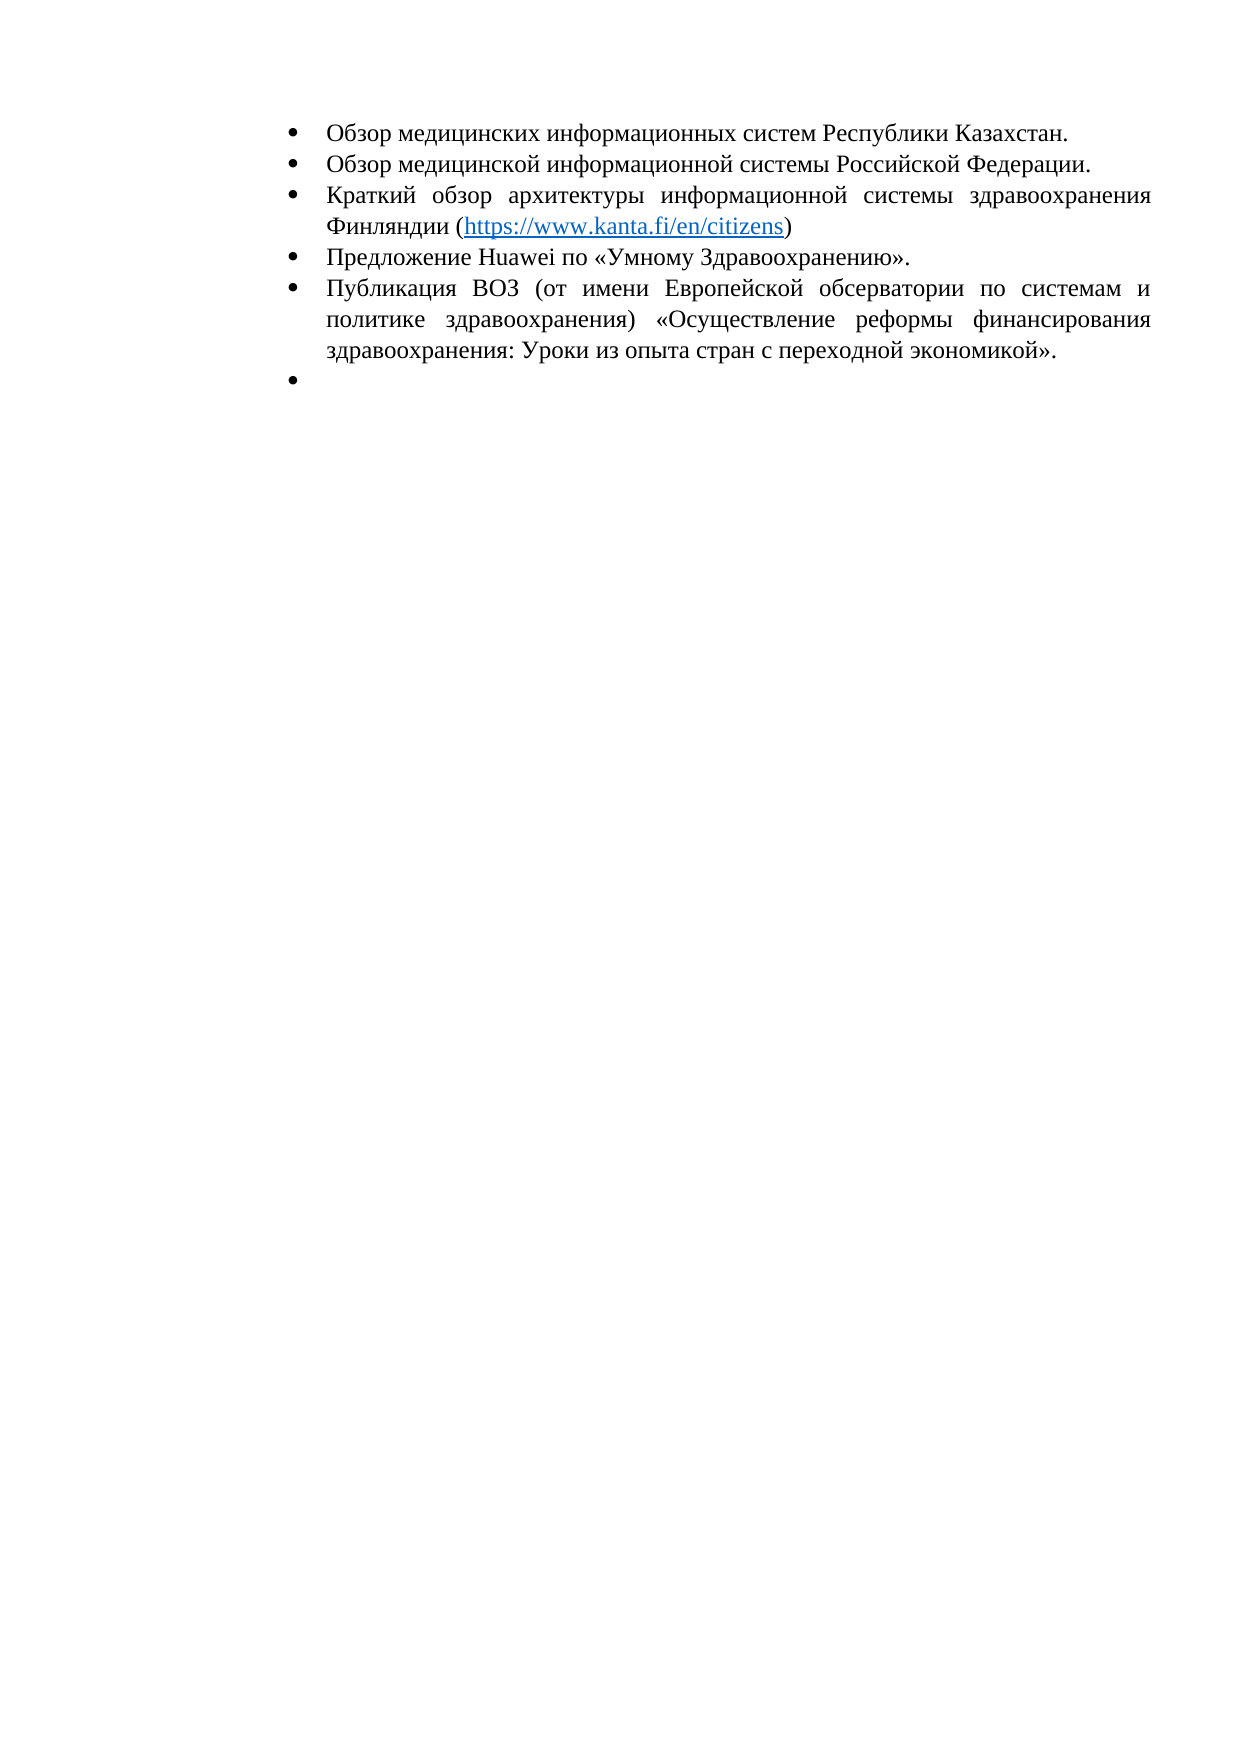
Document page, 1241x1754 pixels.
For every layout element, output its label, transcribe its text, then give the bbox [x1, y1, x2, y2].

list Публикация ВОЗ (от имени Европейской обсерватории по системам и политике здравоохранения) «Осуществление реформы финансирования здравоохранения: Уроки из опыта стран с переходной экономикой». [288, 273, 1152, 364]
list Краткий обзор архитектуры информационной системы здравоохранения Финляндии (https://www.kanta.fi/en/citizens) [288, 180, 1152, 240]
list Предложение Huawei по «Умному Здравоохранению». [288, 242, 1152, 271]
list Обзор медицинских информационных систем Республики Казахстан. [288, 118, 1152, 147]
list Обзор медицинской информационной системы Российской Федерации. [288, 149, 1152, 178]
